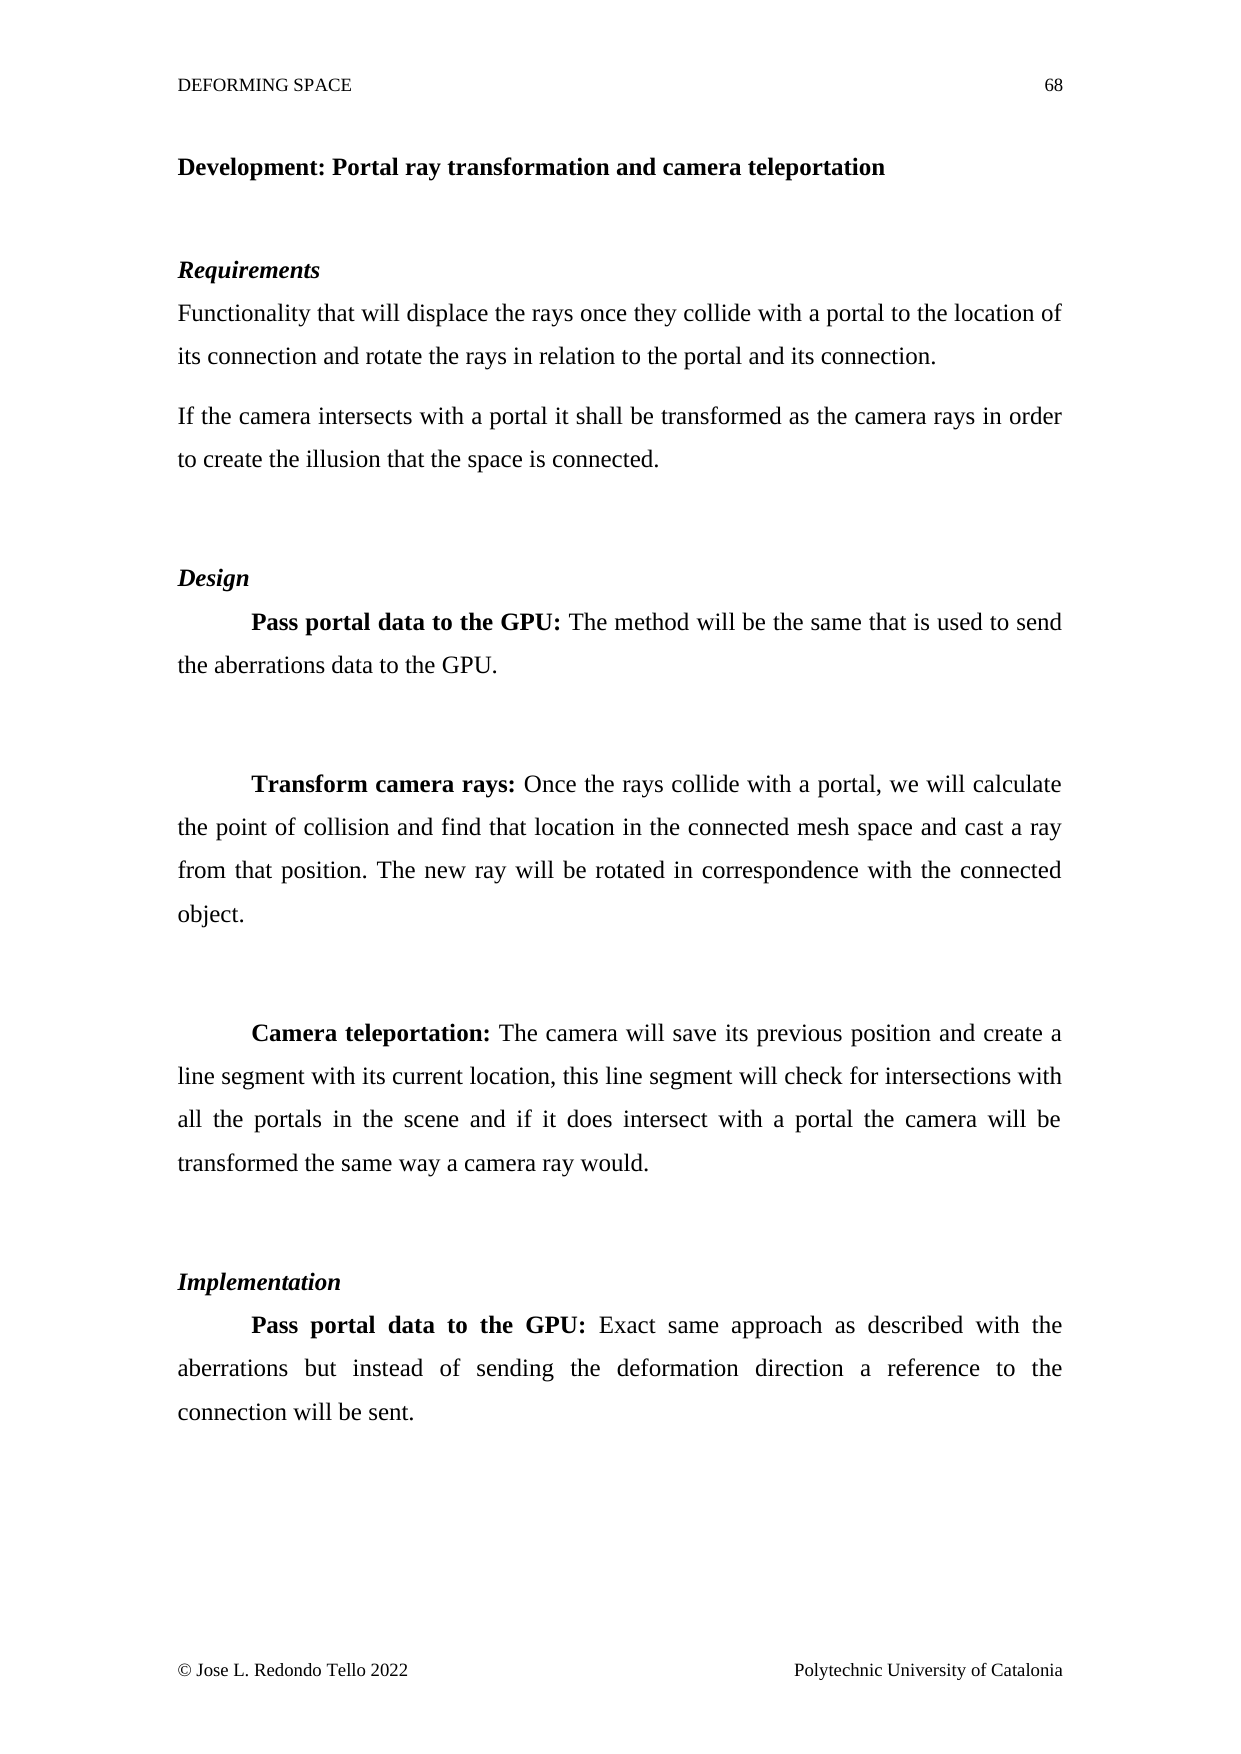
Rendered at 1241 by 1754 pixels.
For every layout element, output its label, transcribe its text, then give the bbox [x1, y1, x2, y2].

subtitle Requirements [177, 255, 1063, 283]
text Transform camera rays: Once the rays collide with a portal, we will calculate the point of collision and find that location in the connected mesh space and cast a ray from that position. The new ray will be rotated in correspondence with the connected object. [177, 769, 1063, 927]
text If the camera intersects with a portal it shall be transformed as the camera rays in order to create the illusion that the space is connected. [177, 401, 1063, 473]
text Camera teleportation: The camera will save its previous position and create a line segment with its current location, this line segment will check for intersections with all the portals in the scene and if it does intersect with a portal the camera will be transformed the same way a camera ray would. [177, 1018, 1063, 1176]
text Functionality that will displace the rays once they collide with a portal to the location of its connection and rotate the rays in relation to the portal and its connection. [177, 298, 1063, 370]
subtitle Development: Portal ray transformation and camera teleportation [177, 152, 1063, 181]
text Pass portal data to the GPU: Exact same approach as described with the aberrations but instead of sending the deformation direction a reference to the connection will be sent. [177, 1310, 1063, 1425]
subtitle Implementation [177, 1267, 1063, 1296]
text Pass portal data to the GPU: The method will be the same that is used to send the aberrations data to the GPU. [177, 607, 1063, 678]
subtitle Design [177, 563, 1063, 592]
